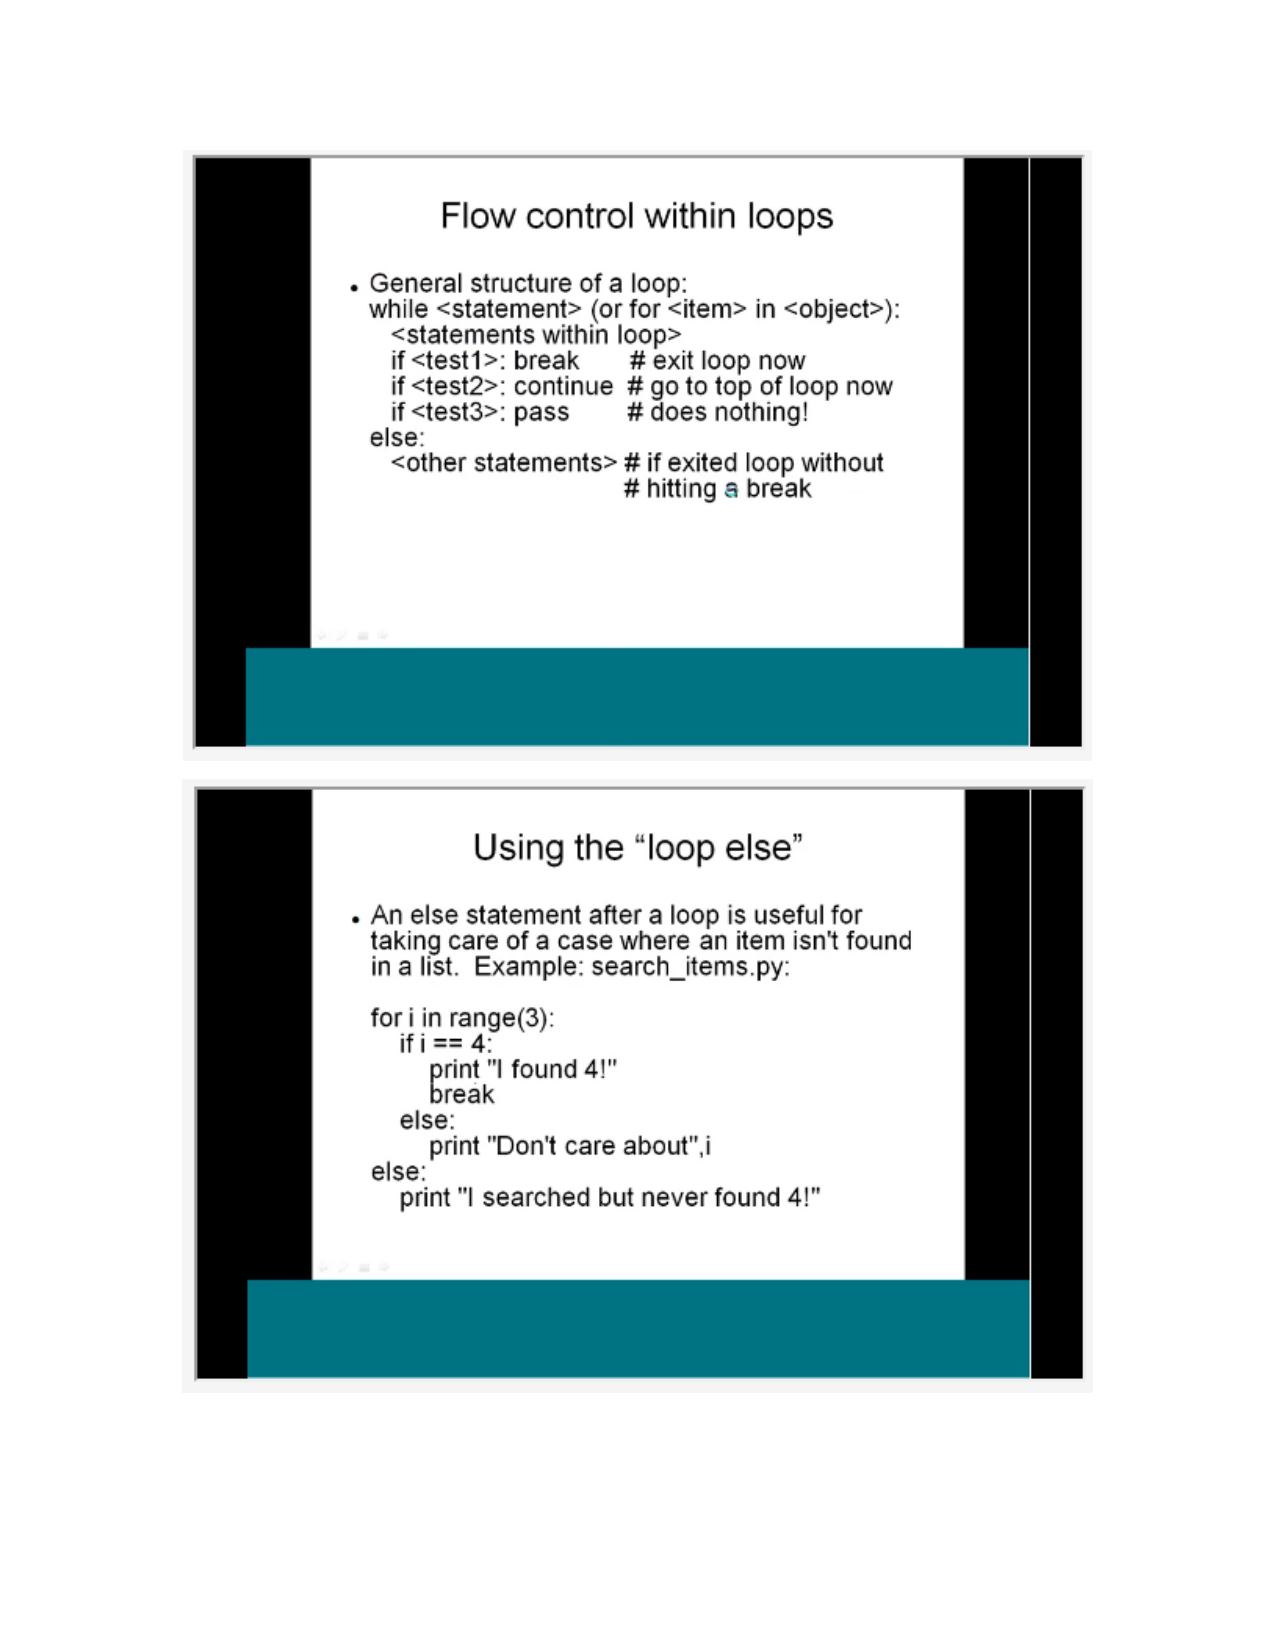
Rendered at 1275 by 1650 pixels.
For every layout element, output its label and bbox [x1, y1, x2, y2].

picture [182, 150, 1093, 761]
picture [182, 779, 1093, 1393]
